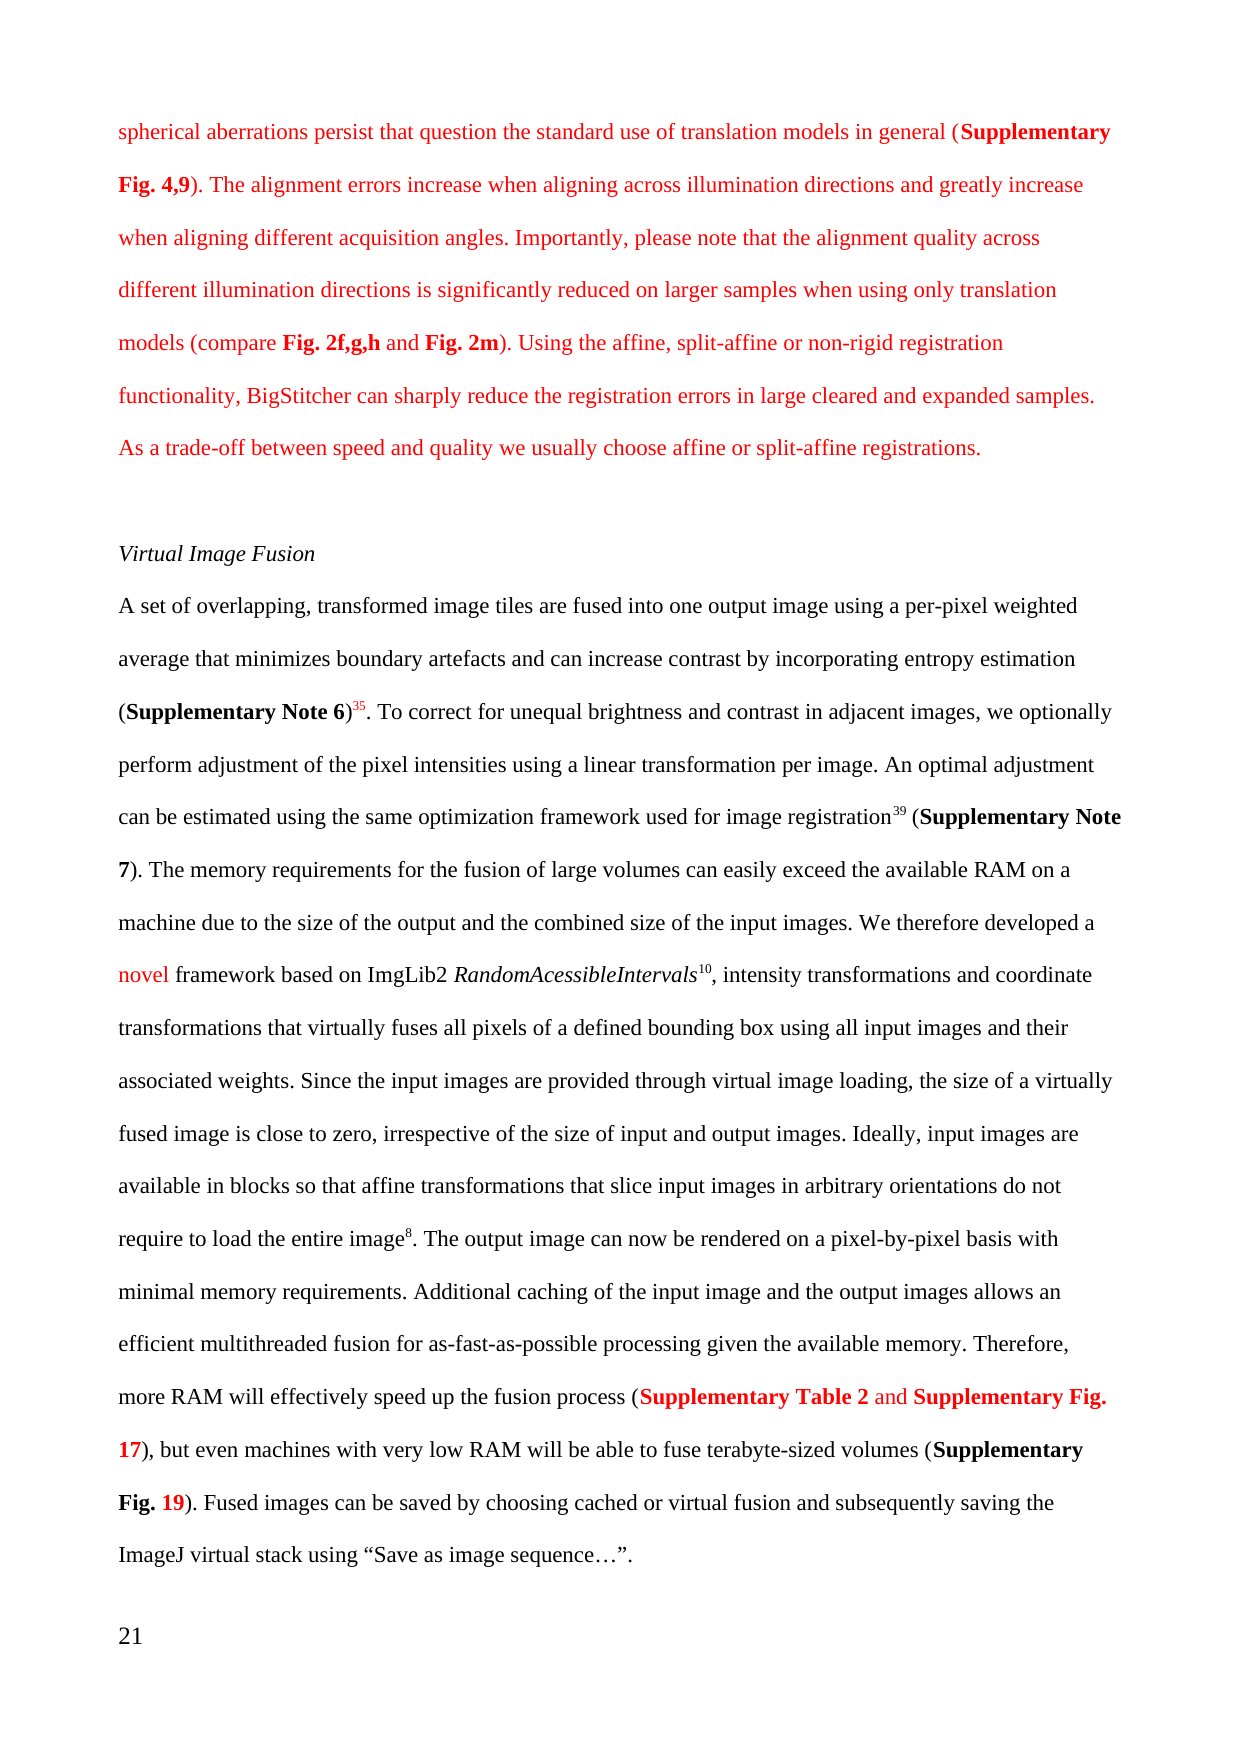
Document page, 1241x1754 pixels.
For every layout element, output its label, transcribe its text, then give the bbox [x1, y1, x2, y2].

text A set of overlapping, transformed image tiles are fused into one output image using a per-pixel weighted average that minimizes boundary artefacts and can increase contrast by incorporating entropy estimation (Supplementary Note 6)35. To correct for unequal brightness and contrast in adjacent images, we optionally perform adjustment of the pixel intensities using a linear transformation per image. An optimal adjustment can be estimated using the same optimization framework used for image registration39 (Supplementary Note 7). The memory requirements for the fusion of large volumes can easily exceed the available RAM on a machine due to the size of the output and the combined size of the input images. We therefore developed a novel framework based on ImgLib2 RandomAcessibleIntervals10, intensity transformations and coordinate transformations that virtually fuses all pixels of a defined bounding box using all input images and their associated weights. Since the input images are provided through virtual image loading, the size of a virtually fused image is close to zero, irrespective of the size of input and output images. Ideally, input images are available in blocks so that affine transformations that slice input images in arbitrary orientations do not require to load the entire image8. The output image can now be rendered on a pixel-by-pixel basis with minimal memory requirements. Additional caching of the input image and the output images allows an efficient multithreaded fusion for as-fast-as-possible processing given the available memory. Therefore, more RAM will effectively speed up the fusion process (Supplementary Table 2 and Supplementary Fig. 17), but even machines with very low RAM will be able to fuse terabyte-sized volumes (Supplementary Fig. 19). Fused images can be saved by choosing cached or virtual fusion and subsequently saving the ImageJ virtual stack using “Save as image sequence…”. [118, 592, 1122, 1568]
text Virtual Image Fusion [118, 540, 1122, 566]
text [118, 118, 1122, 461]
